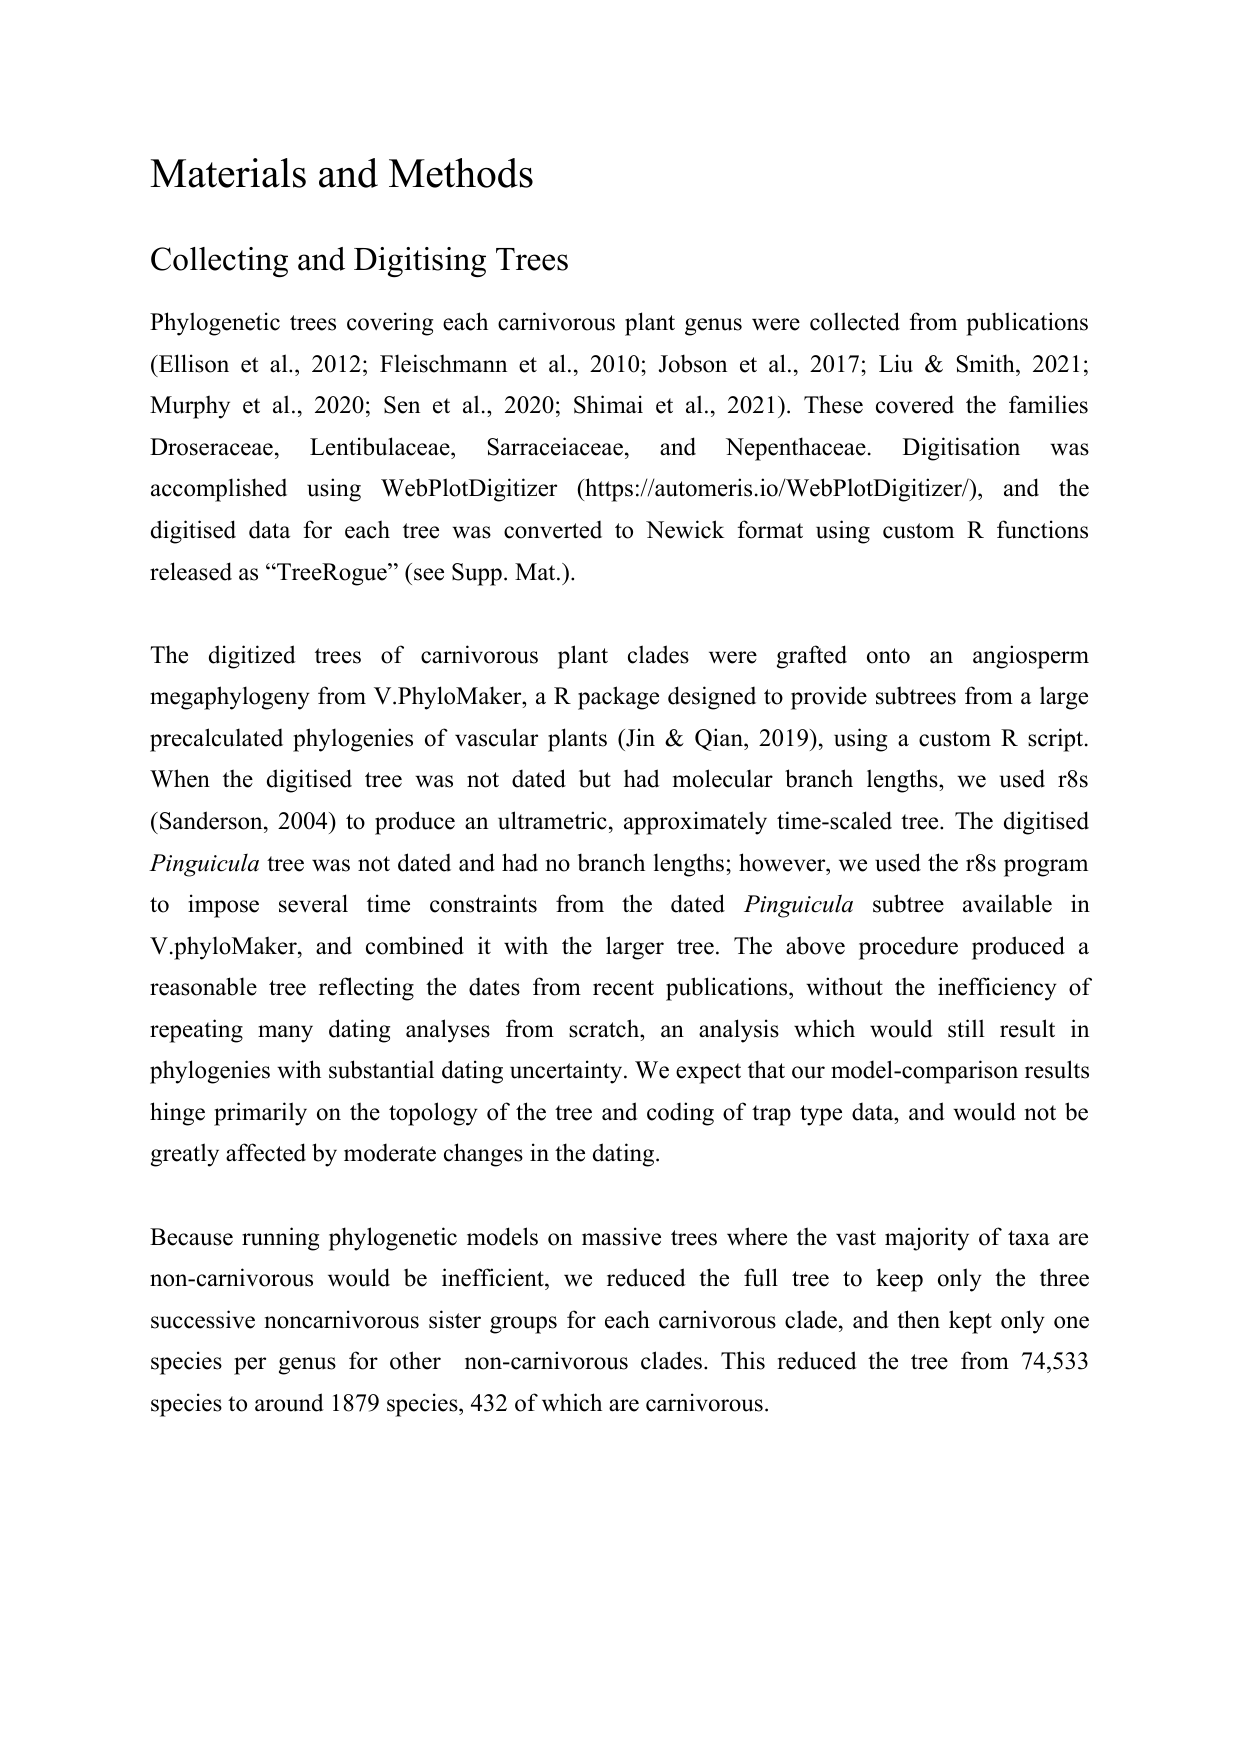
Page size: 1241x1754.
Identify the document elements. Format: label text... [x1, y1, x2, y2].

text Because running phylogenetic models on massive trees where the vast majority of taxa are non-carnivorous would be inefficient, we reduced the full tree to keep only the three successive noncarnivorous sister groups for each carnivorous clade, and then kept only one species per genus for other non-carnivorous clades. This reduced the tree from 74,533 species to around 1879 species, 432 of which are carnivorous. [150, 1223, 1090, 1417]
text The digitized trees of carnivorous plant clades were grafted onto an angiosperm megaphylogeny from V.PhyloMaker, a R package designed to provide subtrees from a large precalculated phylogenies of vascular plants (Jin & Qian, 2019), using a custom R script. When the digitised tree was not dated but had molecular branch lengths, we used r8s (Sanderson, 2004) to produce an ultrametric, approximately time-scaled tree. The digitised Pinguicula tree was not dated and had no branch lengths; however, we used the r8s program to impose several time constraints from the dated Pinguicula subtree available in V.phyloMaker, and combined it with the larger tree. The above procedure produced a reasonable tree reflecting the dates from recent publications, without the inefficiency of repeating many dating analyses from scratch, an analysis which would still result in phylogenies with substantial dating uncertainty. We expect that our model-comparison results hinge primarily on the topology of the tree and coding of trap type data, and would not be greatly affected by moderate changes in the dating. [150, 641, 1090, 1167]
subtitle Collecting and Digitising Trees [150, 241, 1090, 277]
subtitle Materials and Methods [150, 150, 1090, 196]
text Phylogenetic trees covering each carnivorous plant genus were collected from publications (Ellison et al., 2012; Fleischmann et al., 2010; Jobson et al., 2017; Liu & Smith, 2021; Murphy et al., 2020; Sen et al., 2020; Shimai et al., 2021). These covered the families Droseraceae, Lentibulaceae, Sarraceiaceae, and Nepenthaceae. Digitisation was accomplished using WebPlotDigitizer (https://automeris.io/WebPlotDigitizer/), and the digitised data for each tree was converted to Newick format using custom R functions released as “TreeRogue” (see Supp. Mat.). [150, 308, 1090, 585]
